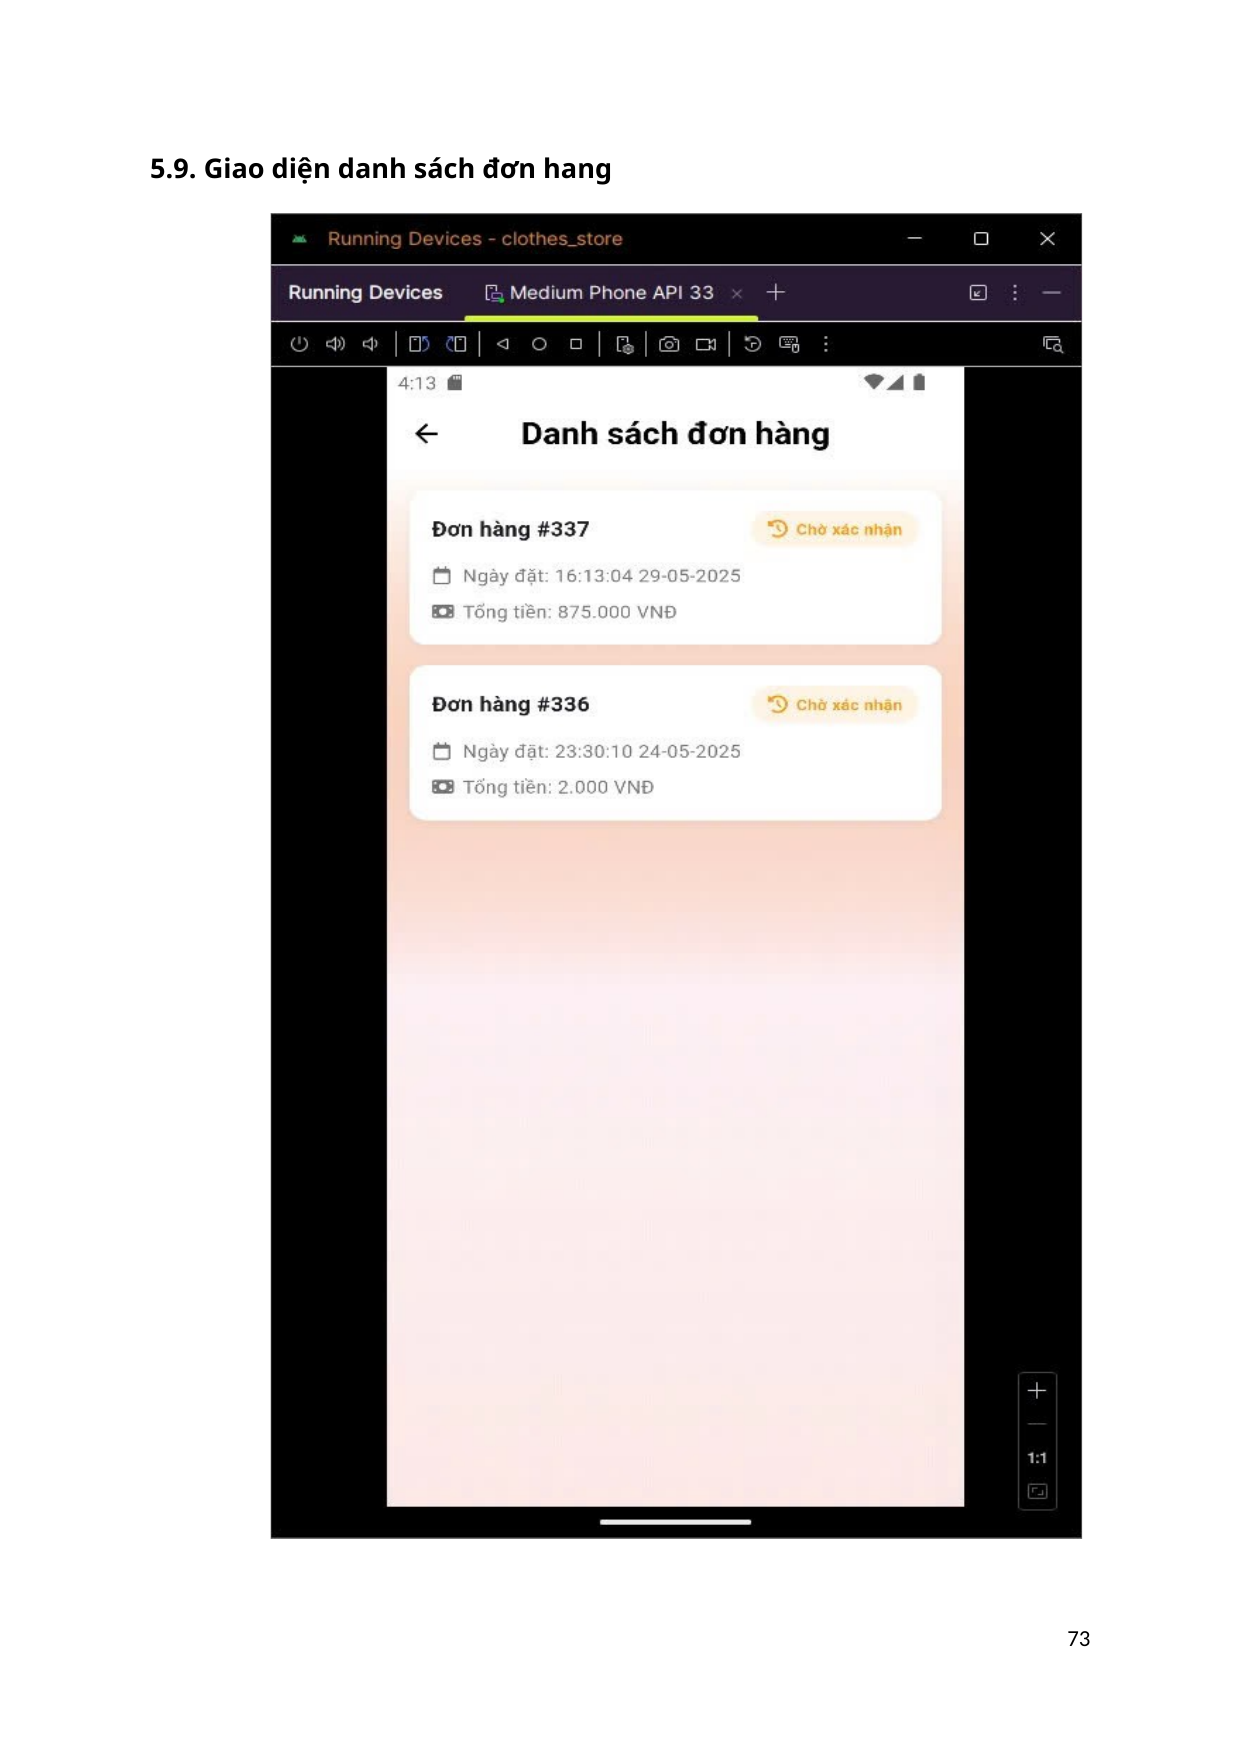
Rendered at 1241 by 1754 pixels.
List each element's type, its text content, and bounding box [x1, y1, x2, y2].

picture [270, 213, 1083, 1539]
subtitle Giao diện danh sách đơn hang [150, 150, 1090, 187]
